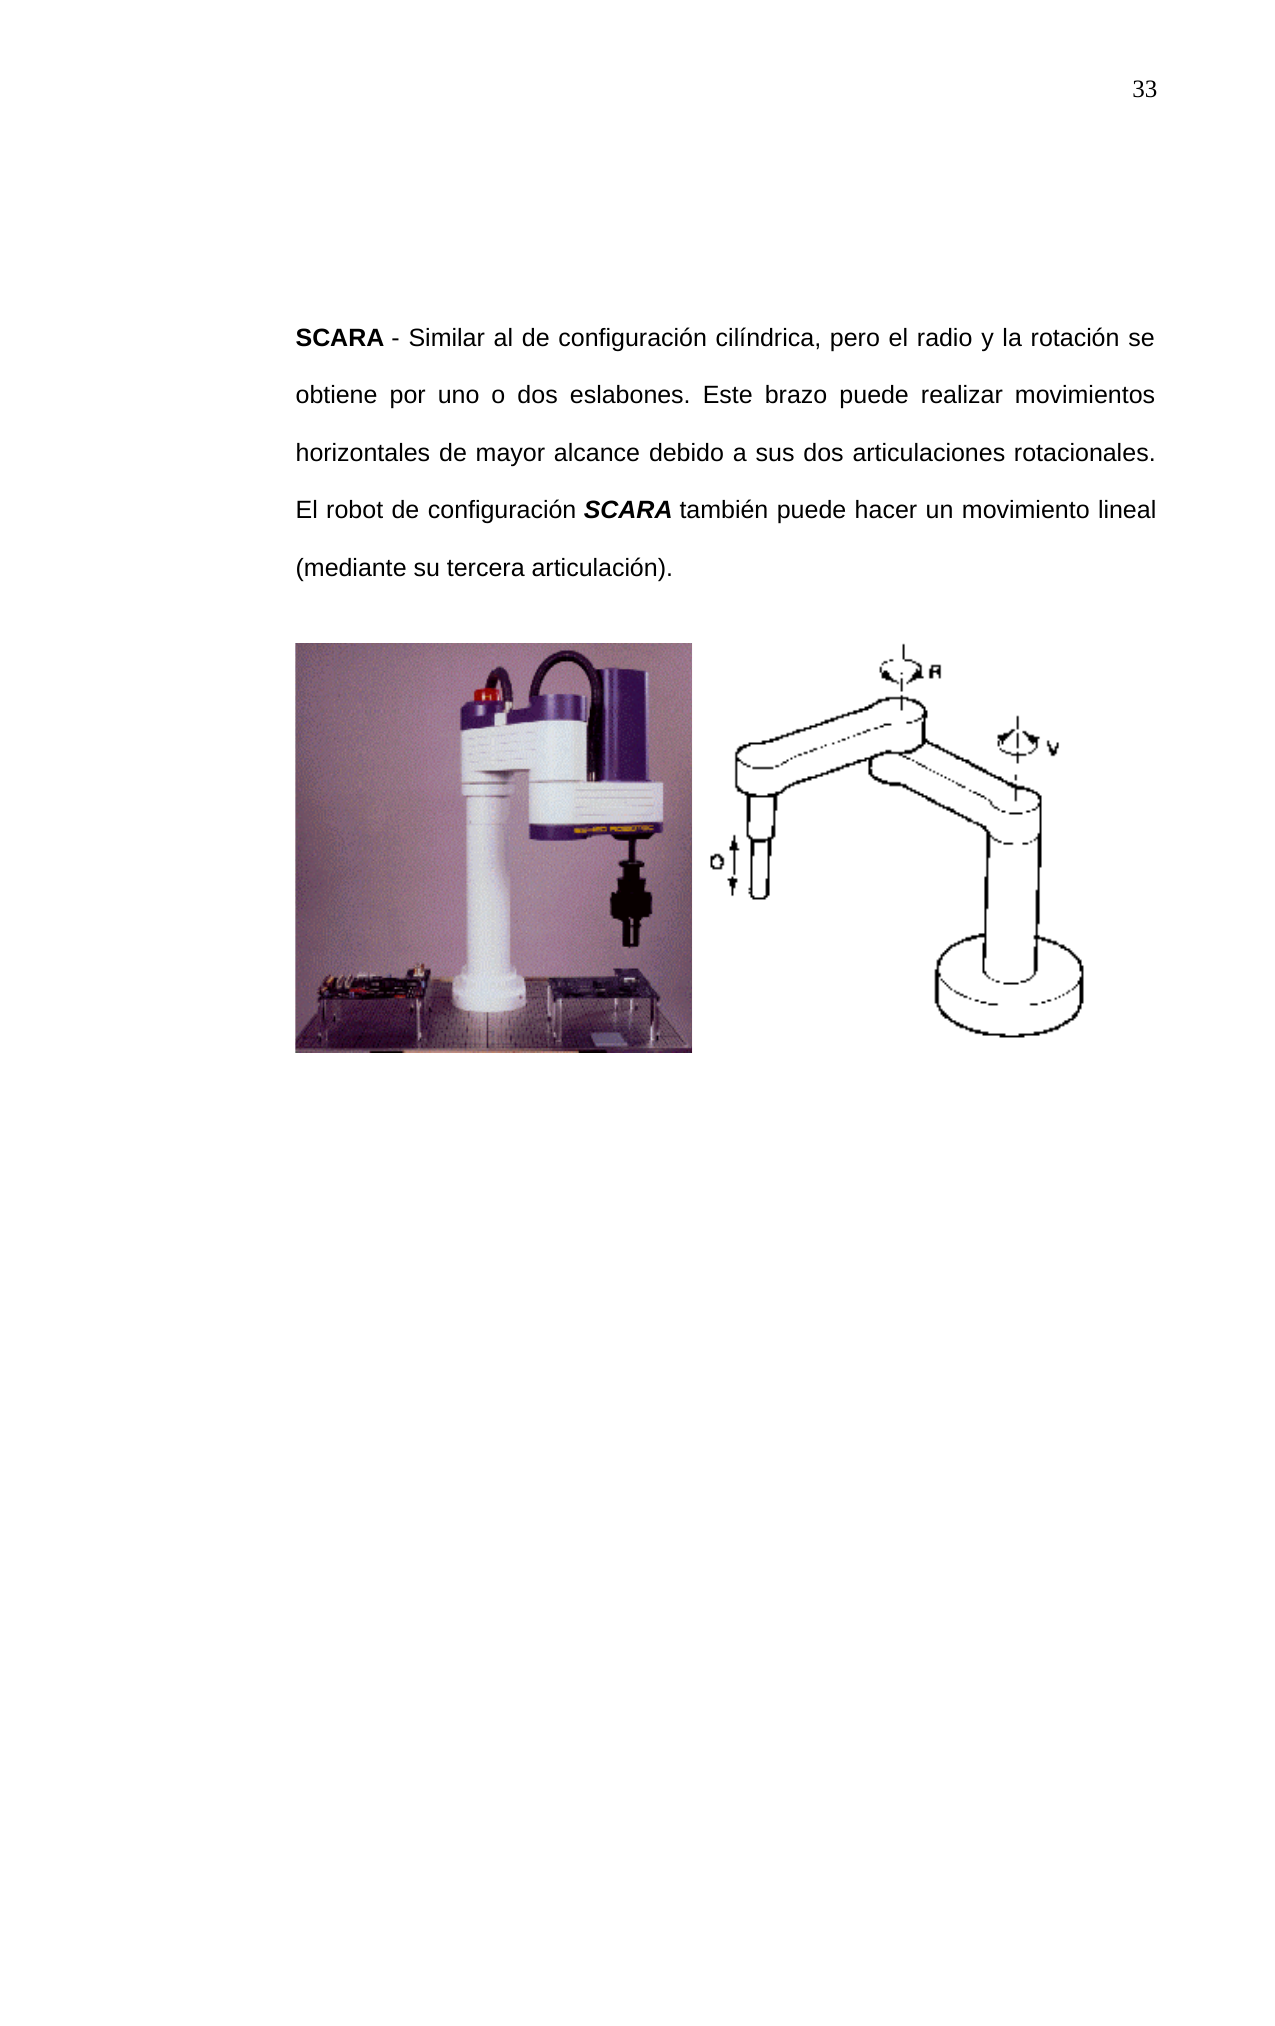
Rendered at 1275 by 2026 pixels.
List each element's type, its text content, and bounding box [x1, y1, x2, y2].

picture [295, 639, 1099, 1053]
text SCARA - Similar al de configuración cilíndrica, pero el radio y la rotación se obtiene por uno o dos eslabones. Este brazo puede realizar movimientos horizontales de mayor alcance debido a sus dos articulaciones rotacionales. El robot de configuración SCARA también puede hacer un movimiento lineal (mediante su tercera articulación). [295, 323, 1157, 582]
